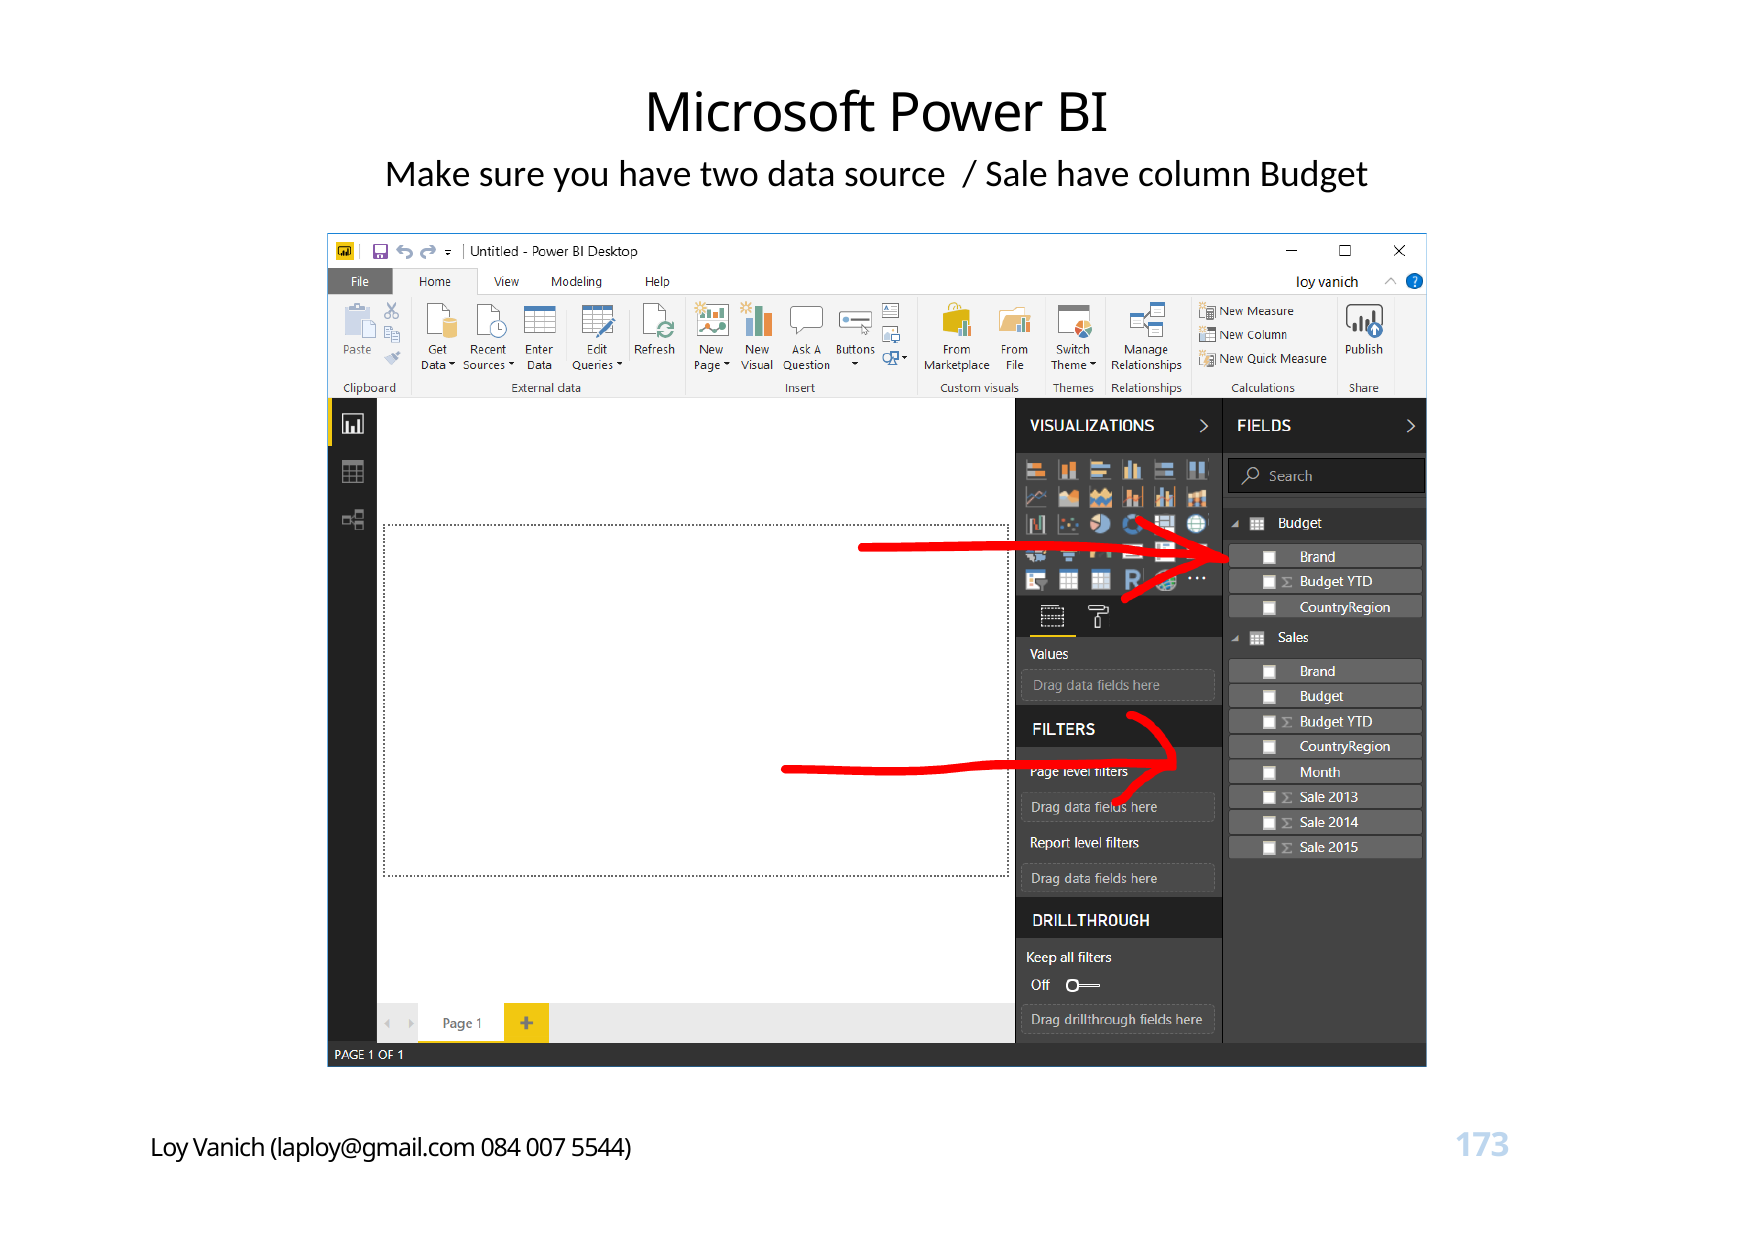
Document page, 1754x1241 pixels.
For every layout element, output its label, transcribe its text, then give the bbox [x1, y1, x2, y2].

text Make sure you have two data source / Sale have column Budget [150, 150, 1604, 196]
picture [327, 233, 1427, 1067]
